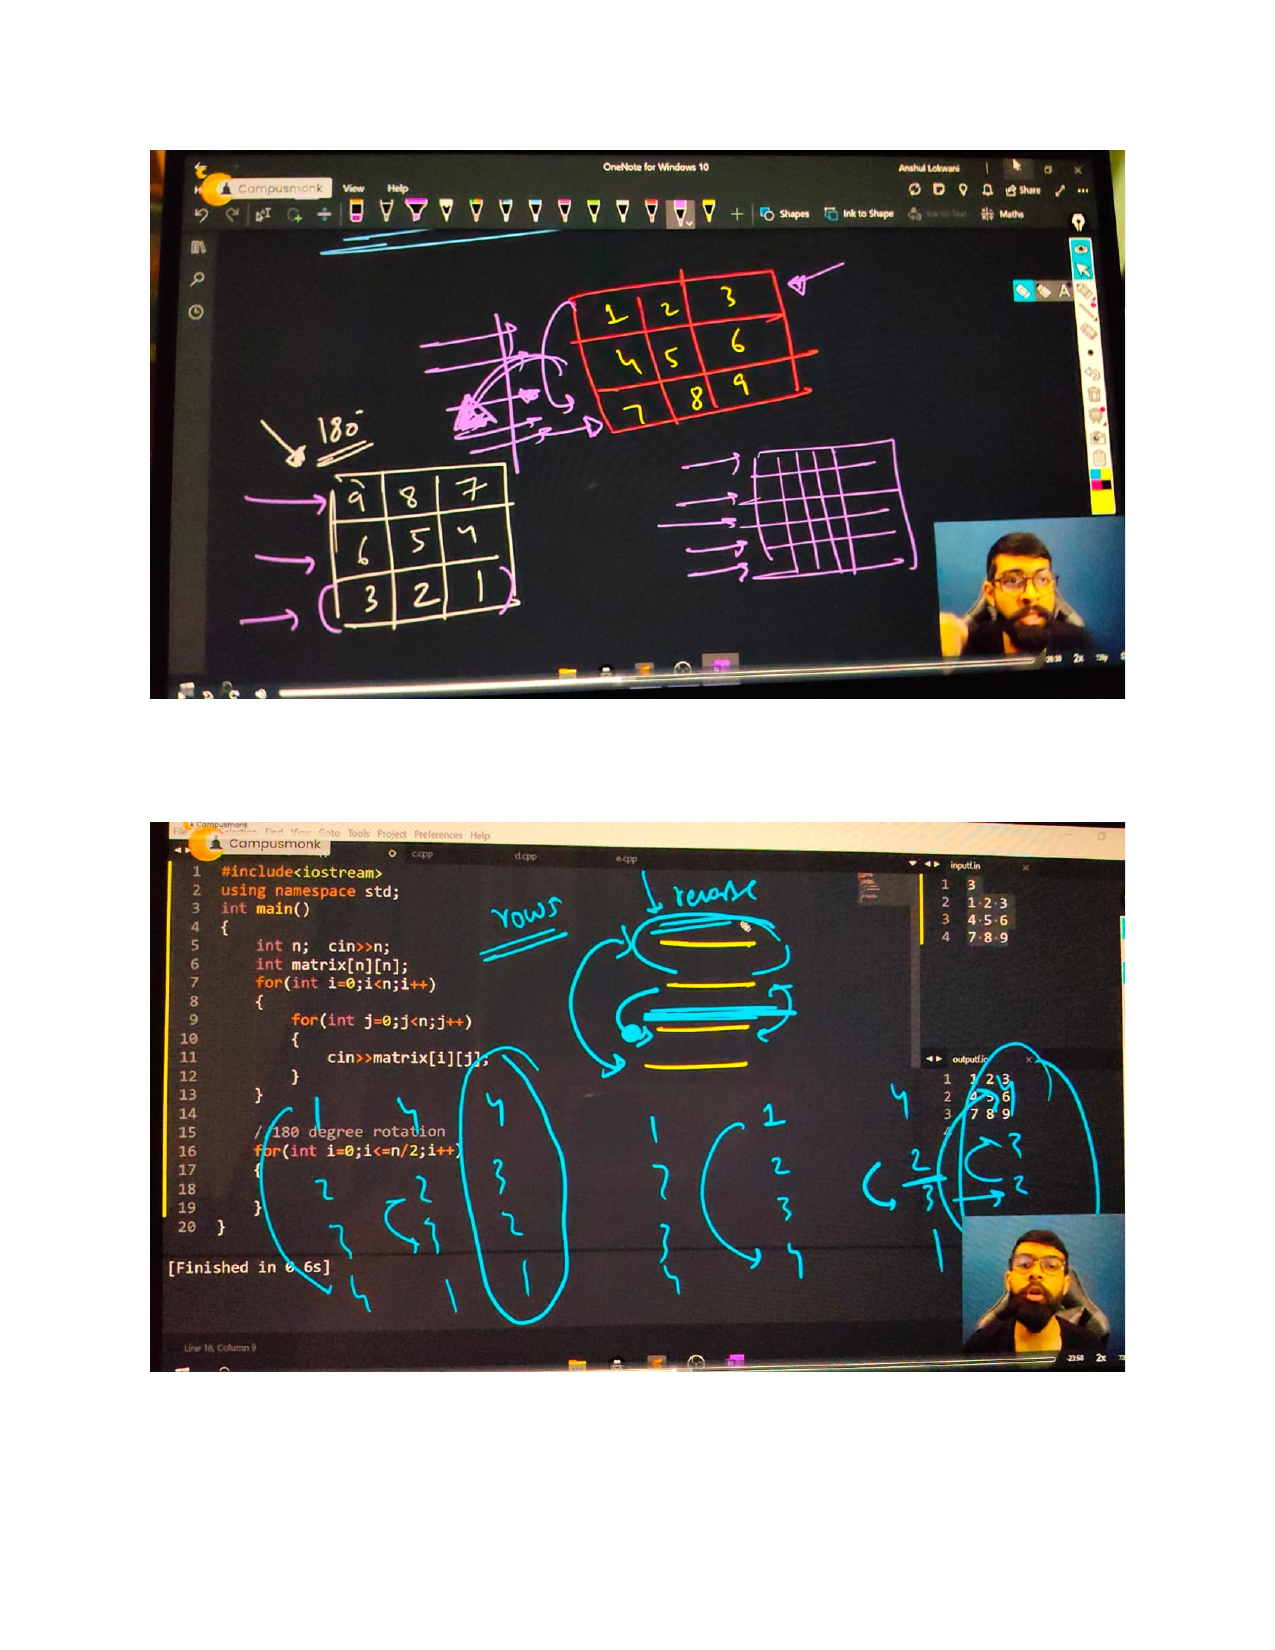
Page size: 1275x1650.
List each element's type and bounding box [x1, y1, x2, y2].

picture [150, 822, 1125, 1372]
picture [150, 150, 1125, 699]
